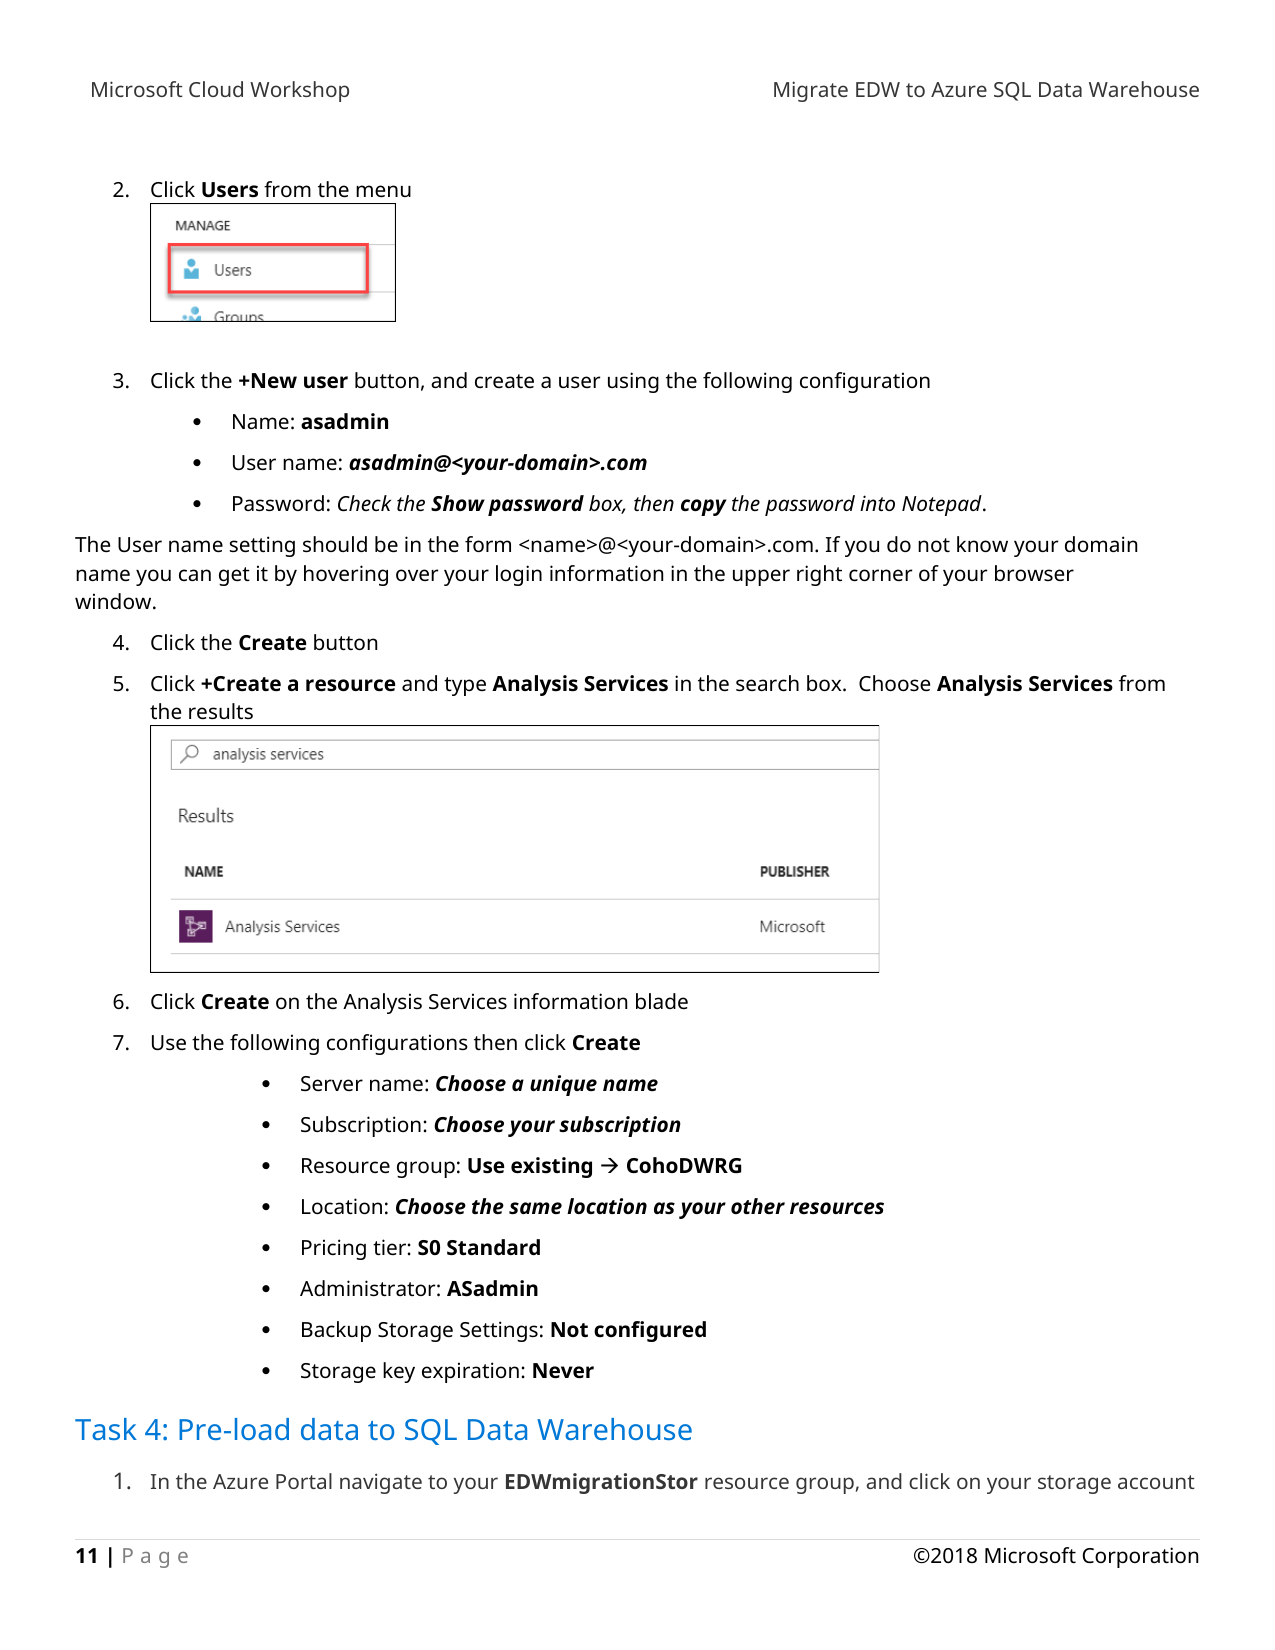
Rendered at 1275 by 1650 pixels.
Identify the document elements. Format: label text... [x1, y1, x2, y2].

list Password: Check the Show password box, then copy the password into Notepad. [193, 489, 1200, 518]
list In the Azure Portal navigate to your EDWmigrationStor resource group, and click on your storage account [112, 1464, 1200, 1496]
list Use the following configurations then click Create [112, 1028, 1200, 1057]
list Click the Create button [112, 628, 1200, 656]
picture [150, 725, 880, 973]
list Click Users from the menu [112, 175, 1200, 203]
list Storage key expiration: Never [262, 1356, 1200, 1384]
list Resource group: Use existing CohoDWRG [262, 1151, 1200, 1179]
list User name: asadmin@<your-domain>.com [193, 448, 1200, 477]
list Click Create on the Analysis Services information blade [112, 987, 1200, 1016]
list Click +Create a resource and type Analysis Services in the search box. Choose Analysis Services from the results [112, 669, 1200, 726]
list Location: Choose the same location as your other resources [262, 1192, 1200, 1221]
text The User name setting should be in the form <name>@<your-domain>.com. If you do not know your domain name you can get it by hovering over your login information in the upper right corner of your browser window. [75, 530, 1153, 616]
list Administrator: ASadmin [262, 1274, 1200, 1302]
list Name: asadmin [193, 407, 1200, 436]
list Click the +New user button, and create a user using the following configuration [112, 366, 1200, 395]
list Backup Storage Settings: Not configured [262, 1315, 1200, 1343]
picture [150, 203, 396, 322]
list Subscription: Choose your subscription [262, 1110, 1200, 1139]
subtitle Task 4: Pre-load data to SQL Data Warehouse [75, 1409, 1200, 1449]
list Pricing tier: S0 Standard [262, 1233, 1200, 1261]
list Server name: Choose a unique name [262, 1069, 1200, 1098]
